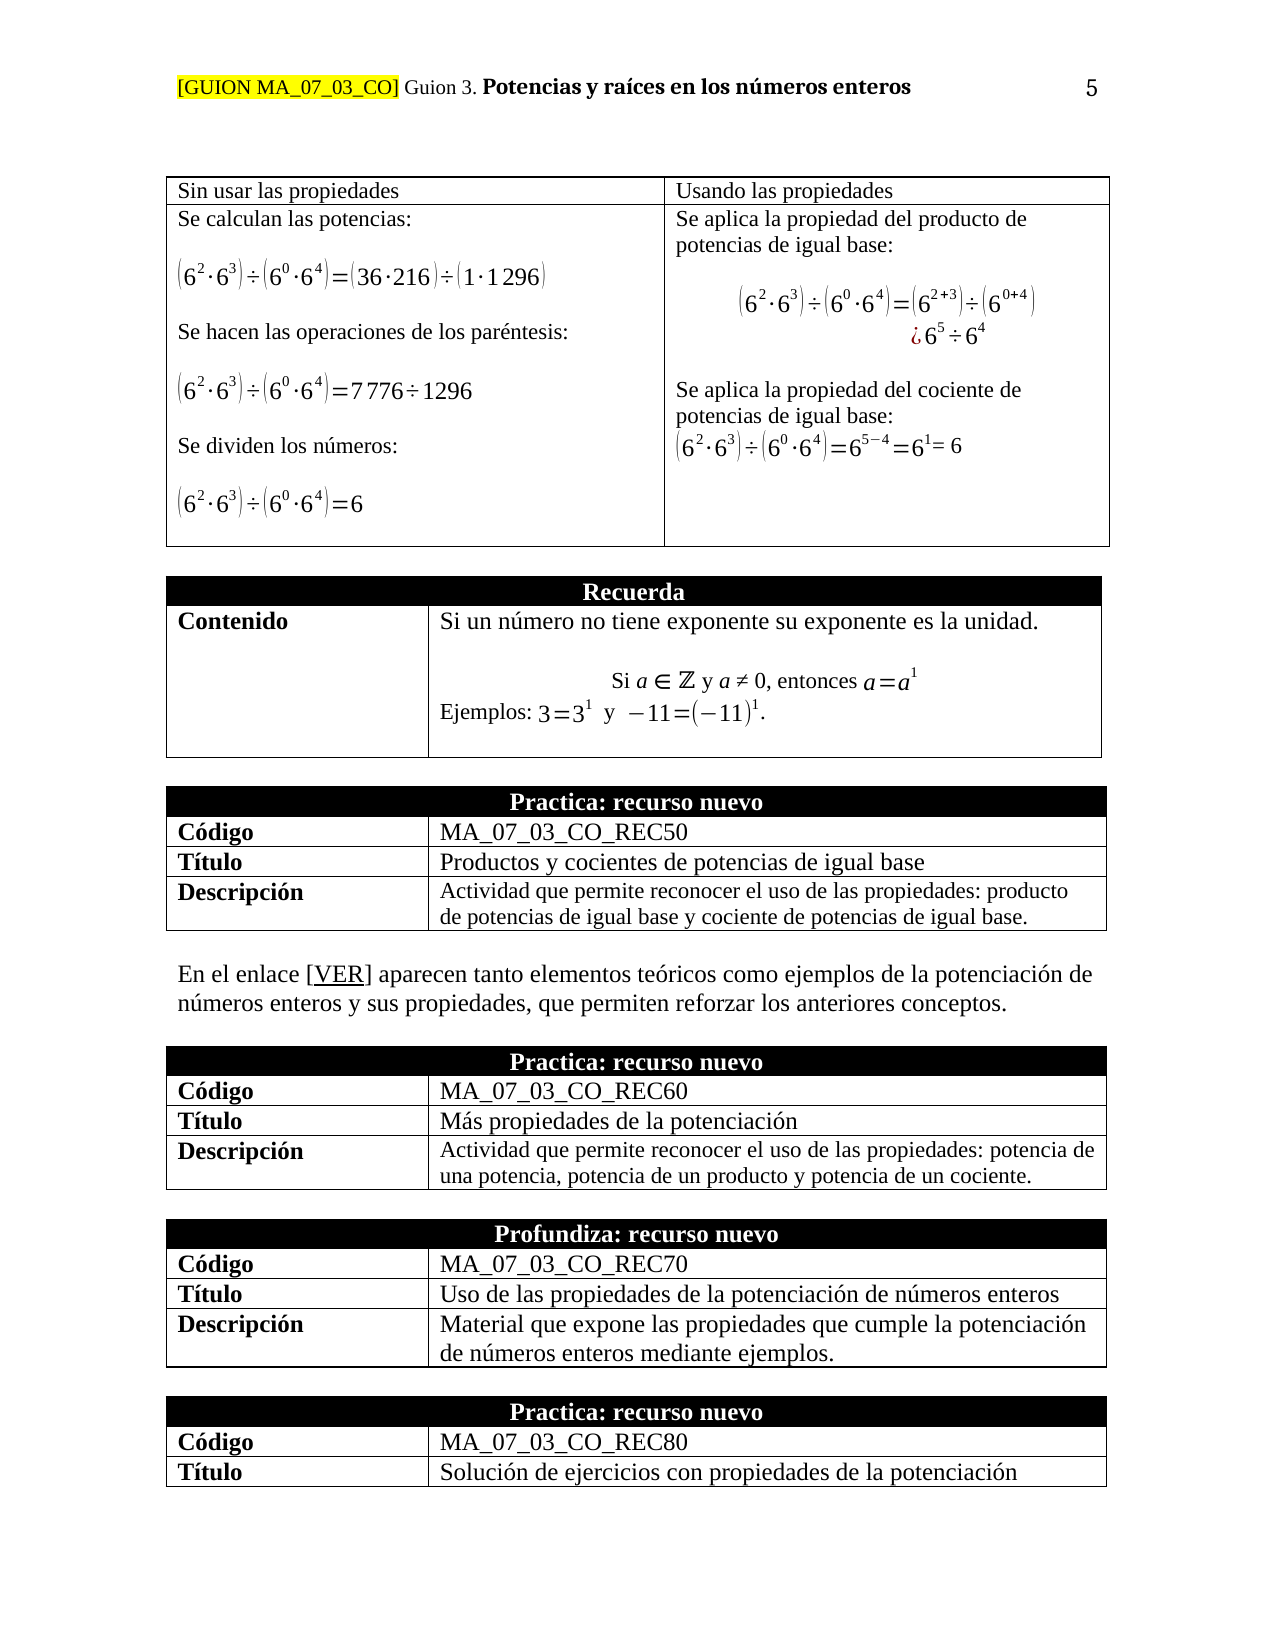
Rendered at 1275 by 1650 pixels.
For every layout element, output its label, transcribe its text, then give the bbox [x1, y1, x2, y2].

table_cell Actividad que permite reconocer el uso de las propiedades: producto de potencias de igual base y cociente de potencias de igual base. [429, 877, 1106, 929]
table_cell Material que expone las propiedades que cumple la potenciación de números enteros mediante ejemplos. [429, 1309, 1106, 1366]
table_cell MA_07_03_CO_REC60 [429, 1076, 1106, 1105]
table_cell Código [167, 1076, 428, 1105]
table_cell Productos y cocientes de potencias de igual base [429, 847, 1106, 876]
table_cell Código [167, 1427, 428, 1456]
table_cell Título [167, 1279, 428, 1308]
table_header Recuerda [167, 577, 1101, 605]
table_cell Solución de ejercicios con propiedades de la potenciación [429, 1457, 1106, 1486]
table_cell Contenido [167, 606, 428, 757]
table_cell Actividad que permite reconocer el uso de las propiedades: potencia de una potencia, potencia de un producto y potencia de un cociente. [429, 1136, 1106, 1189]
table_cell Título [167, 847, 428, 876]
table_cell Si un número no tiene exponente su exponente es la unidad. Si a ∈ ℤ y a ≠ 0, entonces Ejemplos: y . [429, 606, 1101, 757]
table_header Practica: recurso nuevo [167, 1397, 1106, 1426]
table_cell Título [167, 1457, 428, 1486]
table_cell MA_07_03_CO_REC70 [429, 1249, 1106, 1278]
table_cell Código [167, 1249, 428, 1278]
text En el enlace [VER] aparecen tanto elementos teóricos como ejemplos de la potenciación de números enteros y sus propiedades, que permiten reforzar los anteriores conceptos. [177, 959, 1098, 1017]
table_cell Uso de las propiedades de la potenciación de números enteros [429, 1279, 1106, 1308]
table_cell Más propiedades de la potenciación [429, 1106, 1106, 1135]
table_cell Título [167, 1106, 428, 1135]
table_header Practica: recurso nuevo [167, 1047, 1106, 1075]
table_cell Descripción [167, 1309, 428, 1366]
table_header Sin usar las propiedades [167, 178, 664, 204]
table_header Practica: recurso nuevo [167, 788, 1106, 816]
table_cell MA_07_03_CO_REC80 [429, 1427, 1106, 1456]
table_cell Código [167, 817, 428, 846]
table_cell Descripción [167, 877, 428, 929]
table_header Profundiza: recurso nuevo [167, 1220, 1106, 1248]
table_cell MA_07_03_CO_REC50 [429, 817, 1106, 846]
table_cell Descripción [167, 1136, 428, 1189]
table_header Usando las propiedades [665, 178, 1109, 204]
table_cell Se aplica la propiedad del producto de potencias de igual base: Se aplica la propiedad del cociente de potencias de igual base: = 6 [665, 205, 1109, 546]
table_cell Se calculan las potencias: Se hacen las operaciones de los paréntesis: Se dividen los números: [167, 205, 664, 546]
